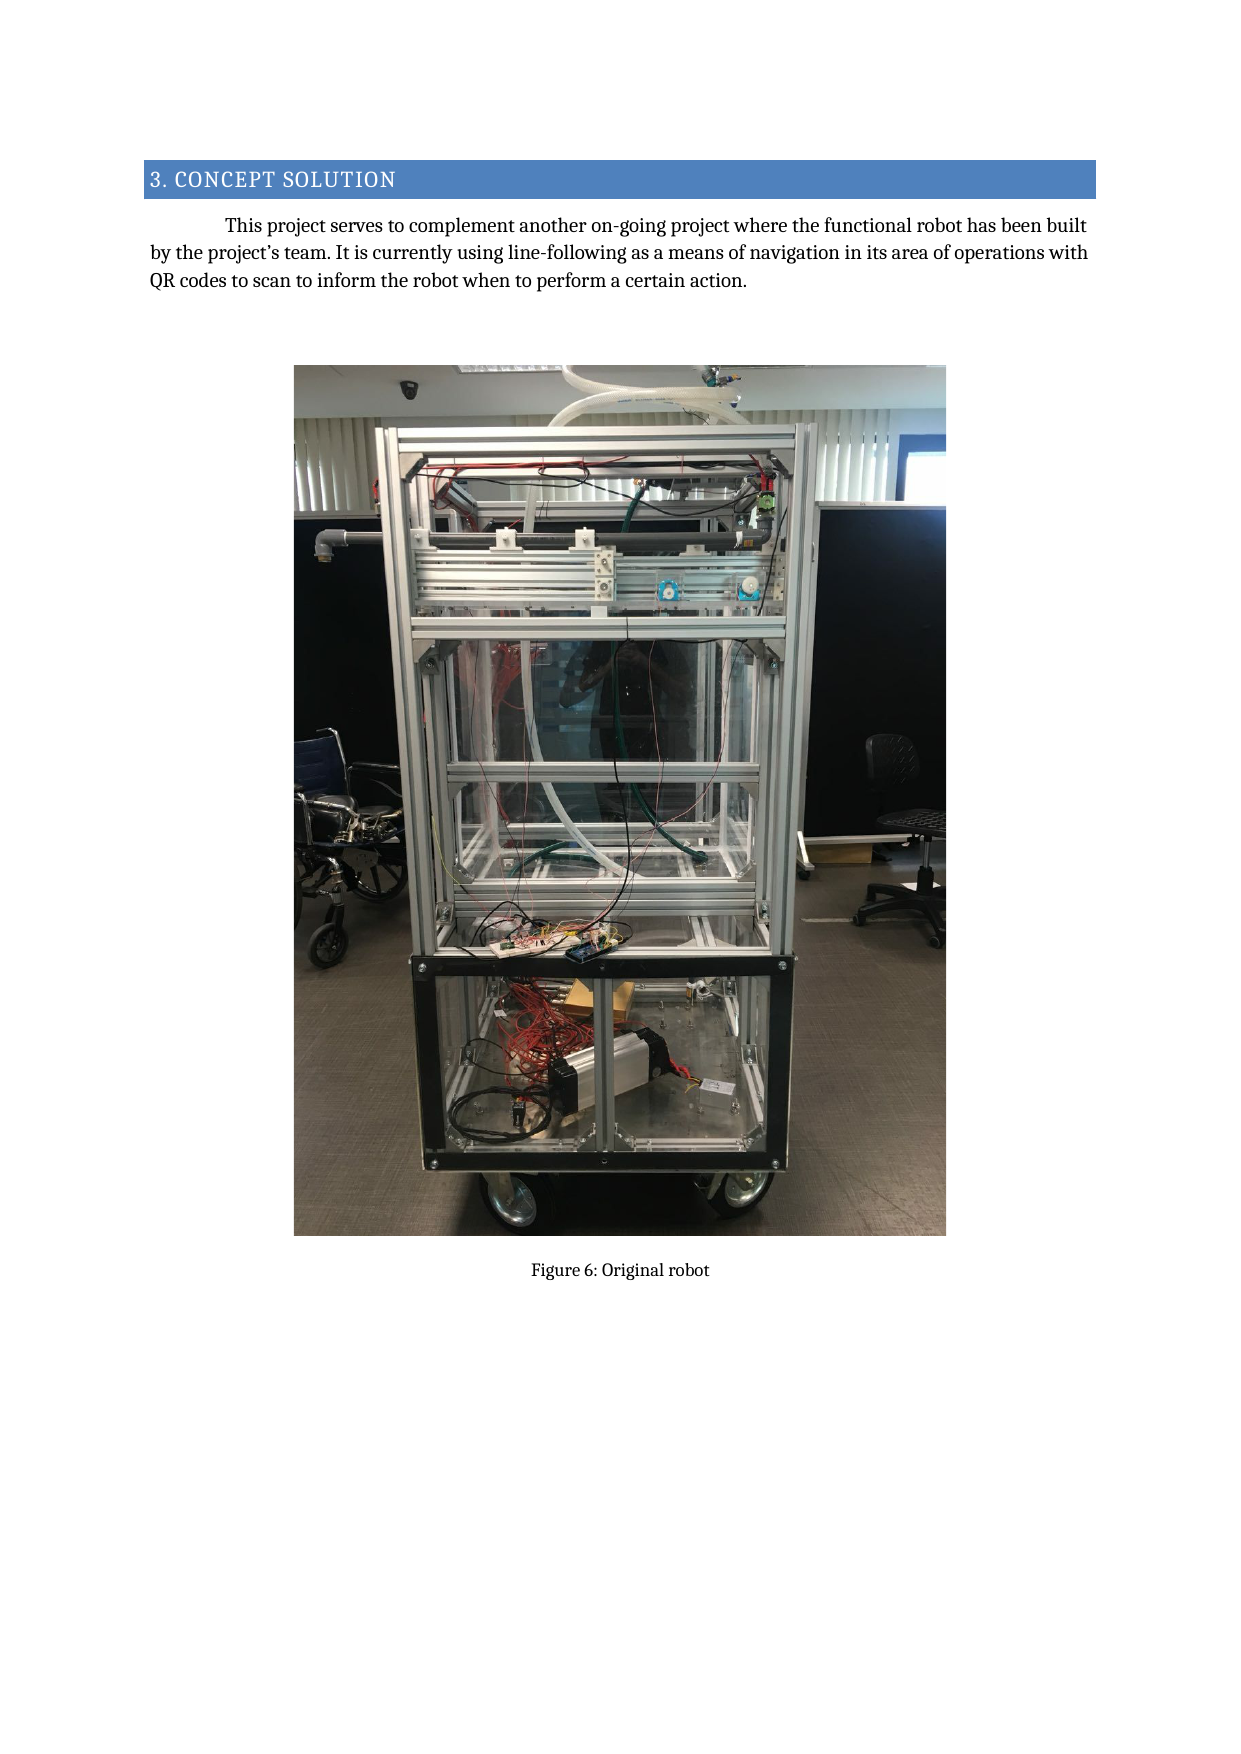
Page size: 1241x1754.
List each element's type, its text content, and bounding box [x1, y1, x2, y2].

picture [293, 365, 947, 1236]
subtitle 3. Concept solution [150, 167, 1090, 193]
text Figure 6: Original robot [150, 1260, 1090, 1281]
text This project serves to complement another on-going project where the functional robot has been built by the project’s team. It is currently using line-following as a means of navigation in its area of operations with QR codes to scan to inform the robot when to perform a certain action. [150, 213, 1090, 292]
